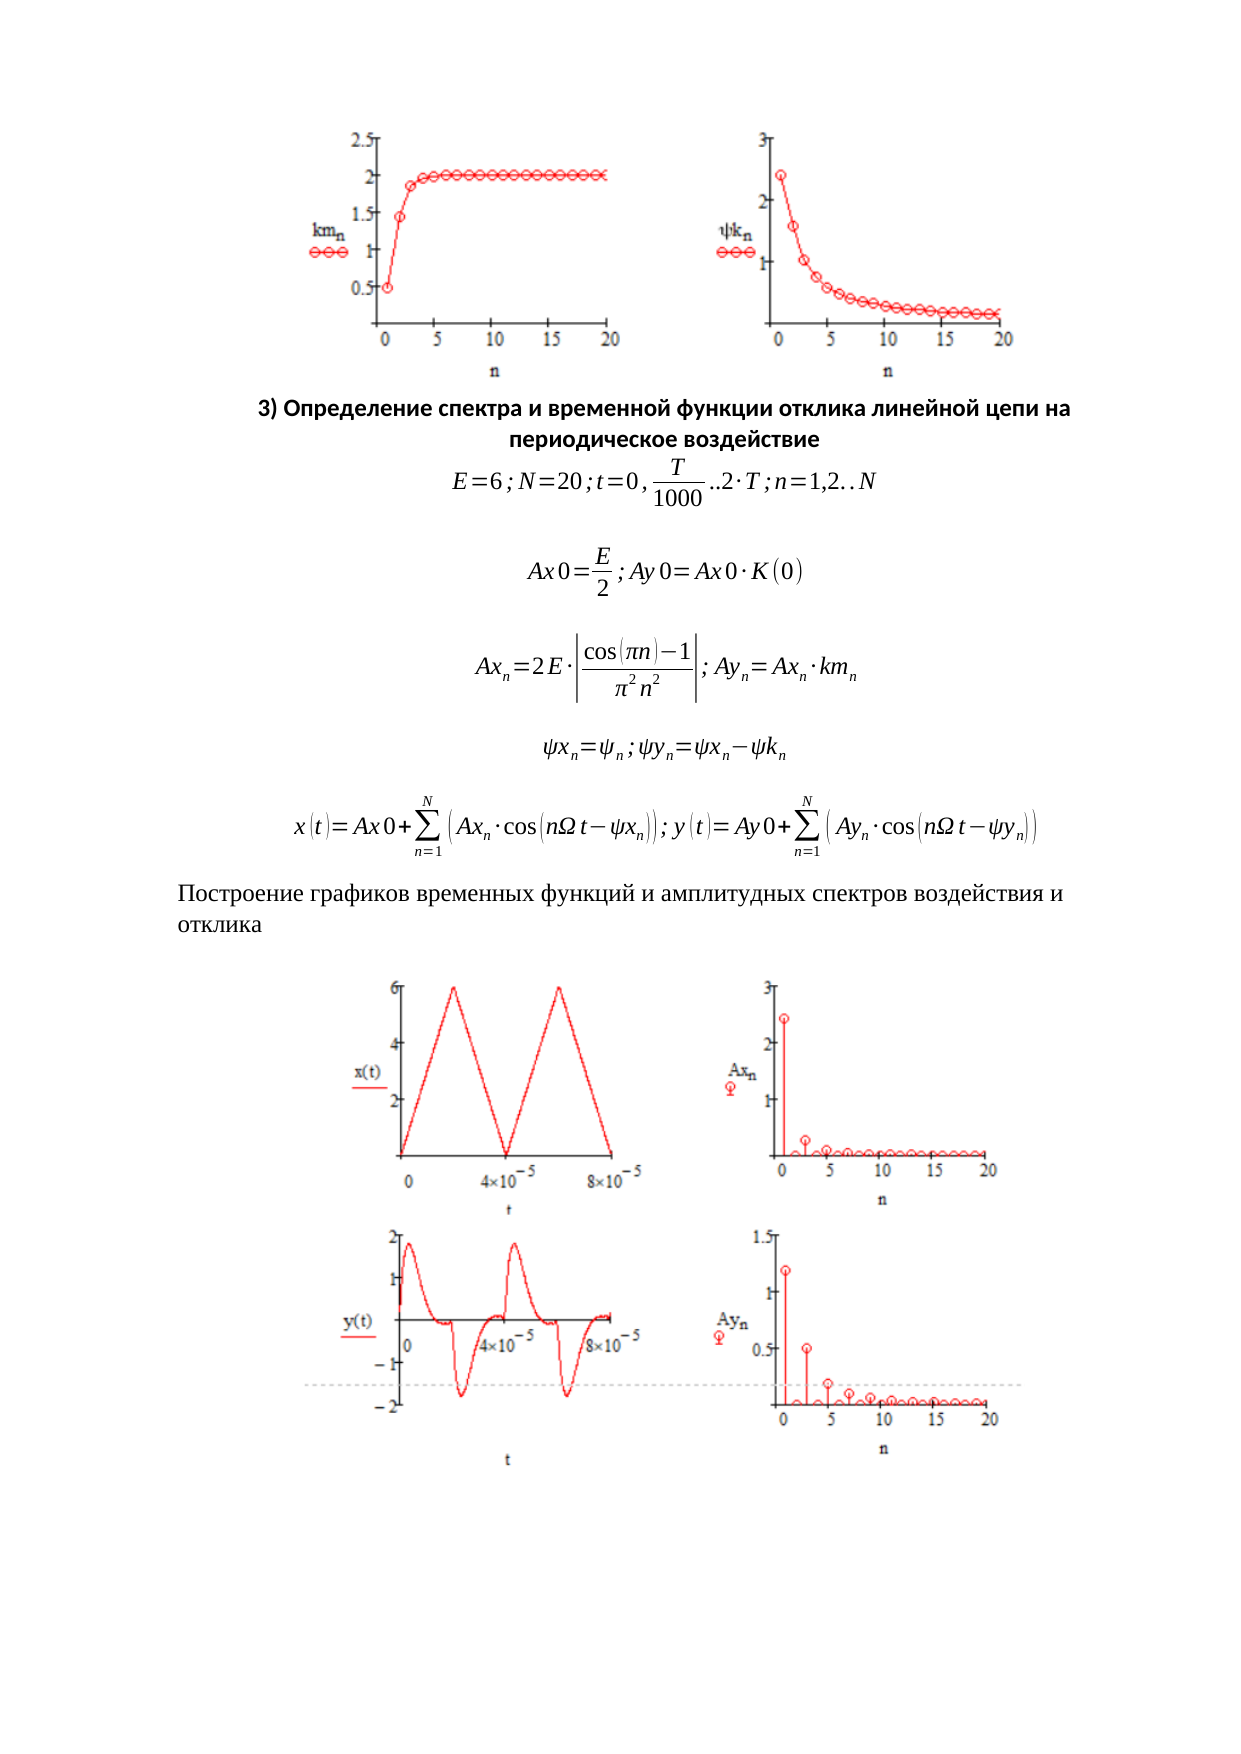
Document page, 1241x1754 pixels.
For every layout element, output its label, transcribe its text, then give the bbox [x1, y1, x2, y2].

text Построение графиков временных функций и амплитудных спектров воздействия и отклика [177, 878, 1152, 938]
picture [290, 118, 1039, 393]
text 3) Определение спектра и временной функции отклика линейной цепи на периодическое воздействие [177, 393, 1152, 454]
picture [304, 957, 1025, 1506]
